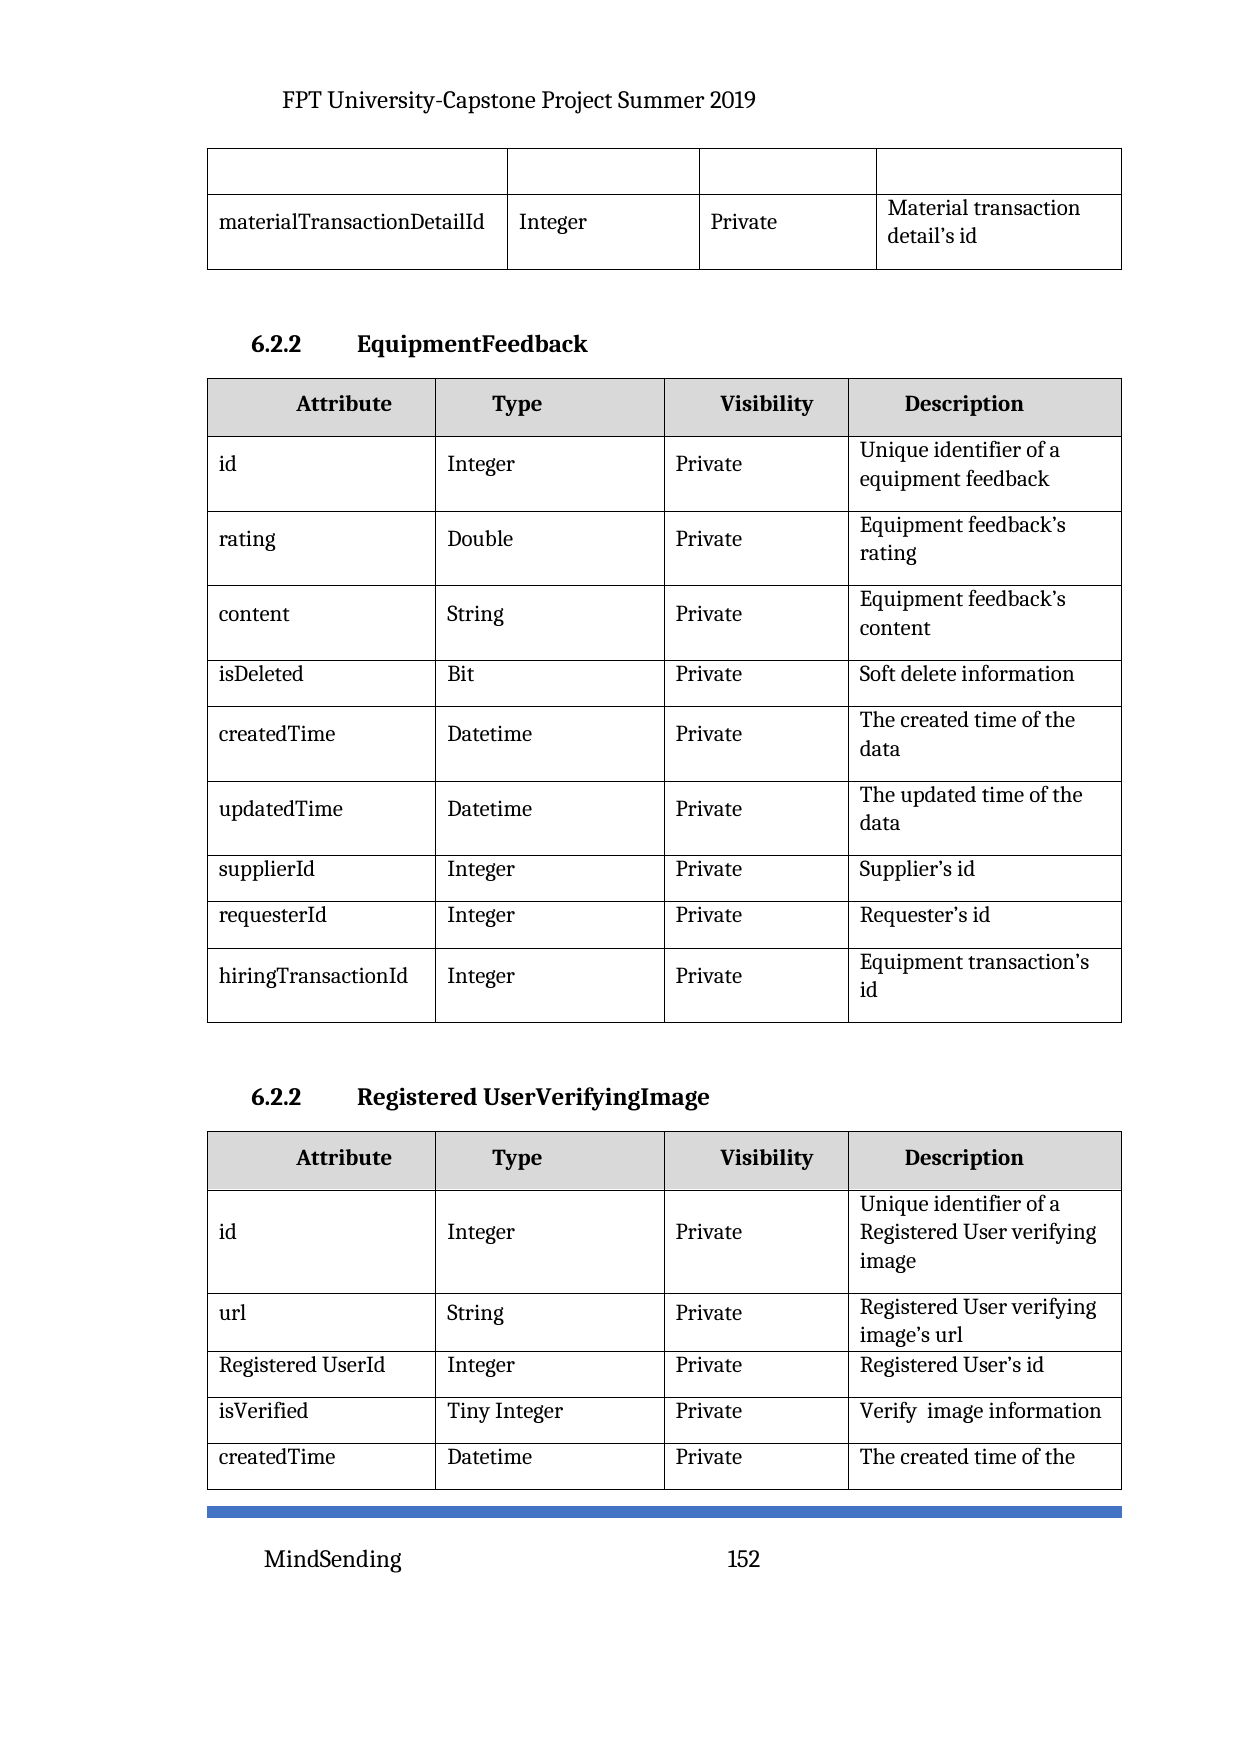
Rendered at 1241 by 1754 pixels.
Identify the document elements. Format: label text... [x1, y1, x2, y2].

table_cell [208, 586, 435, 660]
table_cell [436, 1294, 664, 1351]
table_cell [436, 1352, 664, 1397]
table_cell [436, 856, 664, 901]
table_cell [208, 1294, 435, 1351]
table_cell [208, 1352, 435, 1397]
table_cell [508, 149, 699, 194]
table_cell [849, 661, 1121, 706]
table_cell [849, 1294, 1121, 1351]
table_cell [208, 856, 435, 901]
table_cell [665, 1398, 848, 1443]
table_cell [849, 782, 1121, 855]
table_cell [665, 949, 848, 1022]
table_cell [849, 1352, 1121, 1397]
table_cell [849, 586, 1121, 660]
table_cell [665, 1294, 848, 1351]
subtitle EquipmentFeedback [206, 330, 1122, 358]
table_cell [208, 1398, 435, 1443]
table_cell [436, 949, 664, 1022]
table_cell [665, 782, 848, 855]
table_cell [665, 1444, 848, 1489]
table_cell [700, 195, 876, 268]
subtitle Registered UserVerifyingImage [206, 1083, 1122, 1112]
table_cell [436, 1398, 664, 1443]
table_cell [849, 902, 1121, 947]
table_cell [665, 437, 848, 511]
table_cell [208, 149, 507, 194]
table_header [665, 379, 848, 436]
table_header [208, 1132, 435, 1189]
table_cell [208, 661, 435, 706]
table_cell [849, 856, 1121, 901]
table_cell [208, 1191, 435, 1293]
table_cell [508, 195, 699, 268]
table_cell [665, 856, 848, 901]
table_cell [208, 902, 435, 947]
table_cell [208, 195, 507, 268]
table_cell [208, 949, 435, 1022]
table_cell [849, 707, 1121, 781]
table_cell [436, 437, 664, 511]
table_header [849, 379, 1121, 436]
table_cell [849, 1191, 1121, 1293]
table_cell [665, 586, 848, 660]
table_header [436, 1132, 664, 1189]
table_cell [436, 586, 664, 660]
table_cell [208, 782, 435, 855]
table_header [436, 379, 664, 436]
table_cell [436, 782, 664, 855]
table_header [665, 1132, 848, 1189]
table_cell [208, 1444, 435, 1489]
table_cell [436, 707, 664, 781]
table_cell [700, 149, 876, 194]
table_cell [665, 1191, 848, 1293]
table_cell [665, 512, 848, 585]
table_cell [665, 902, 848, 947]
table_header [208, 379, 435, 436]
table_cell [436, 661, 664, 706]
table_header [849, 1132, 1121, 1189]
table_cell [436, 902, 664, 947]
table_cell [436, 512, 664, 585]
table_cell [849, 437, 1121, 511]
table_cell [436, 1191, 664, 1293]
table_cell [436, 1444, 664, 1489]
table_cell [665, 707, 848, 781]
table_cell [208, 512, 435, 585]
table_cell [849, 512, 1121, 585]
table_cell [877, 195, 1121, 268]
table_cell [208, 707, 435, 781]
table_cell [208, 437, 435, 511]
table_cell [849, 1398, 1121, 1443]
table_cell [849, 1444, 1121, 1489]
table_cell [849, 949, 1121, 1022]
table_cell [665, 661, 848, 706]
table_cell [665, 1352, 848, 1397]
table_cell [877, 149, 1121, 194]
